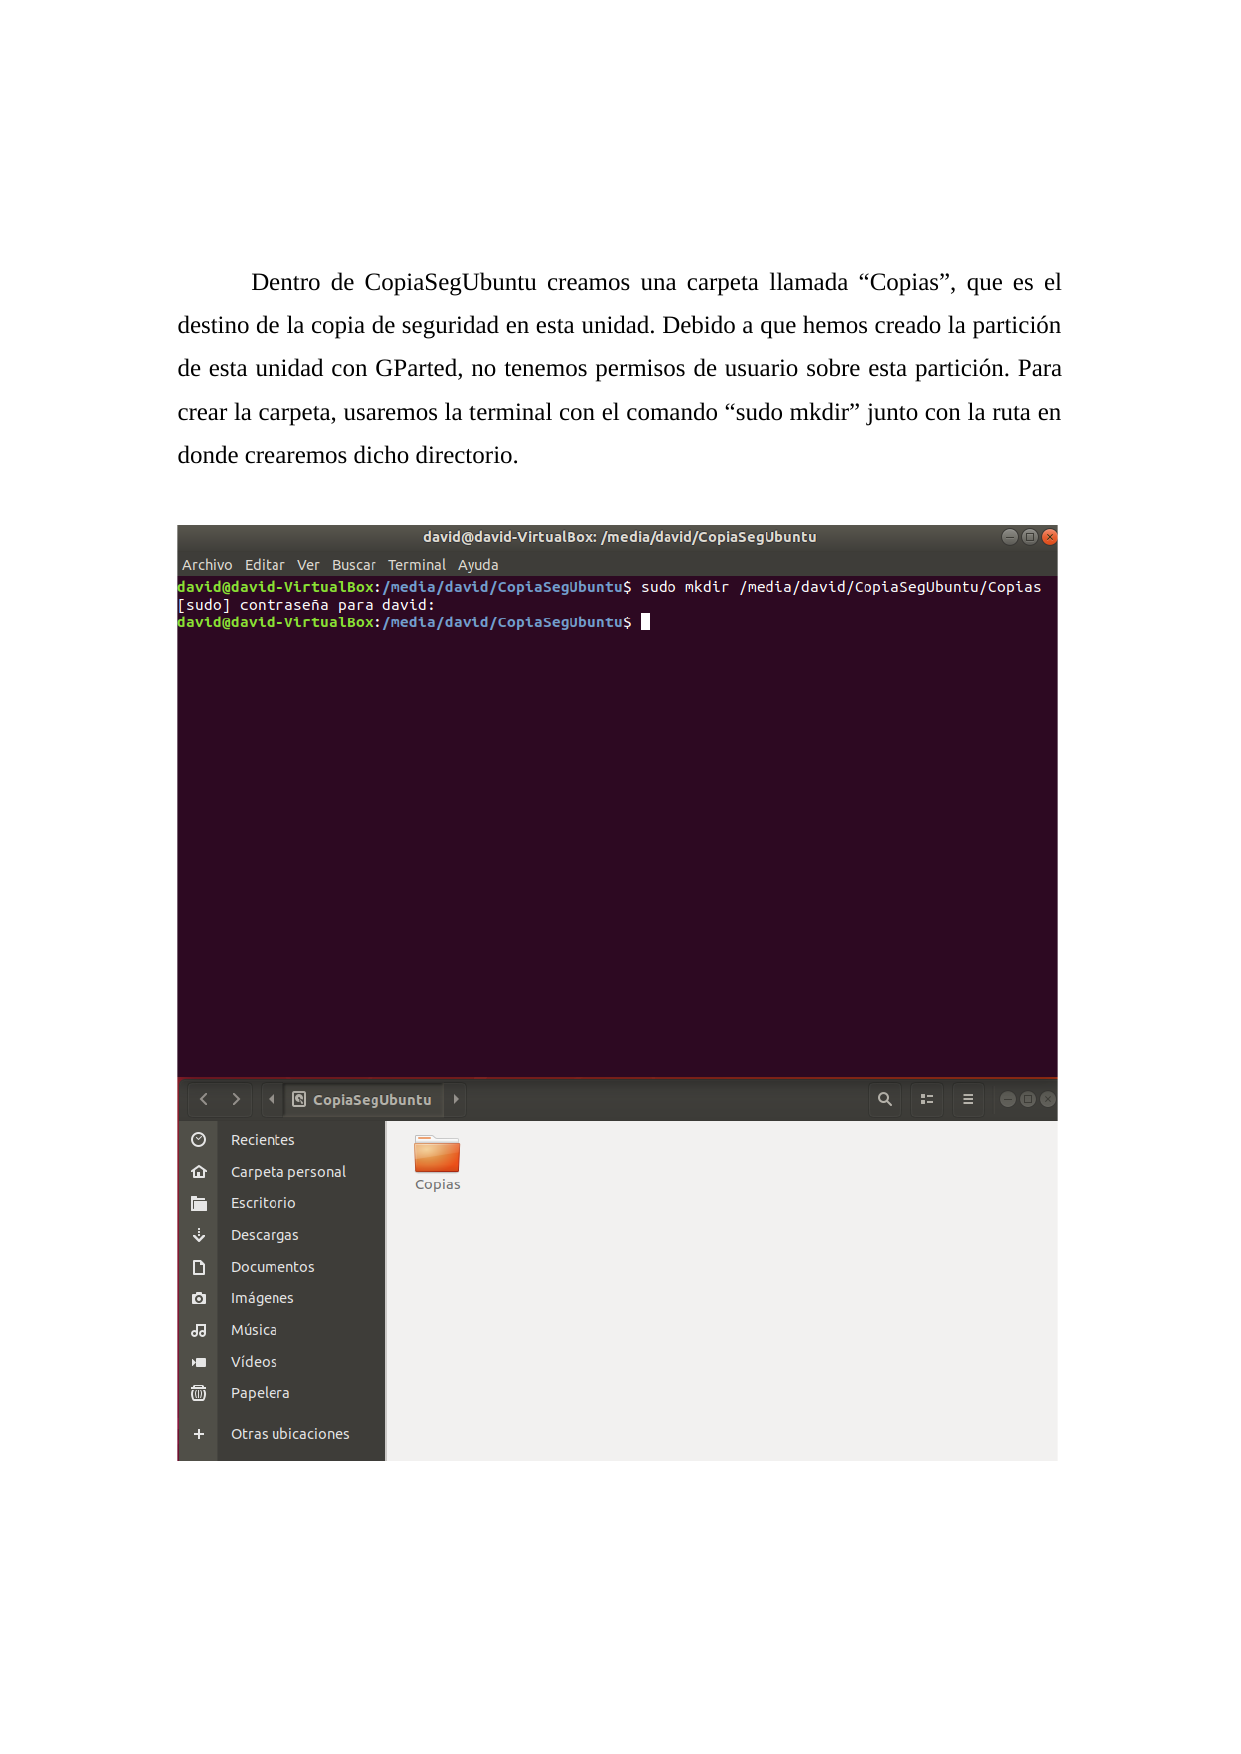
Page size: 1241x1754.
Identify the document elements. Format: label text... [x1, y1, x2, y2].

picture [177, 525, 1059, 1460]
text Dentro de CopiaSegUbuntu creamos una carpeta llamada “Copias”, que es el destino de la copia de seguridad en esta unidad. Debido a que hemos creado la partición de esta unidad con GParted, no tenemos permisos de usuario sobre esta partición. Para crear la carpeta, usaremos la terminal con el comando “sudo mkdir” junto con la ruta en donde crearemos dicho directorio. [177, 267, 1063, 468]
